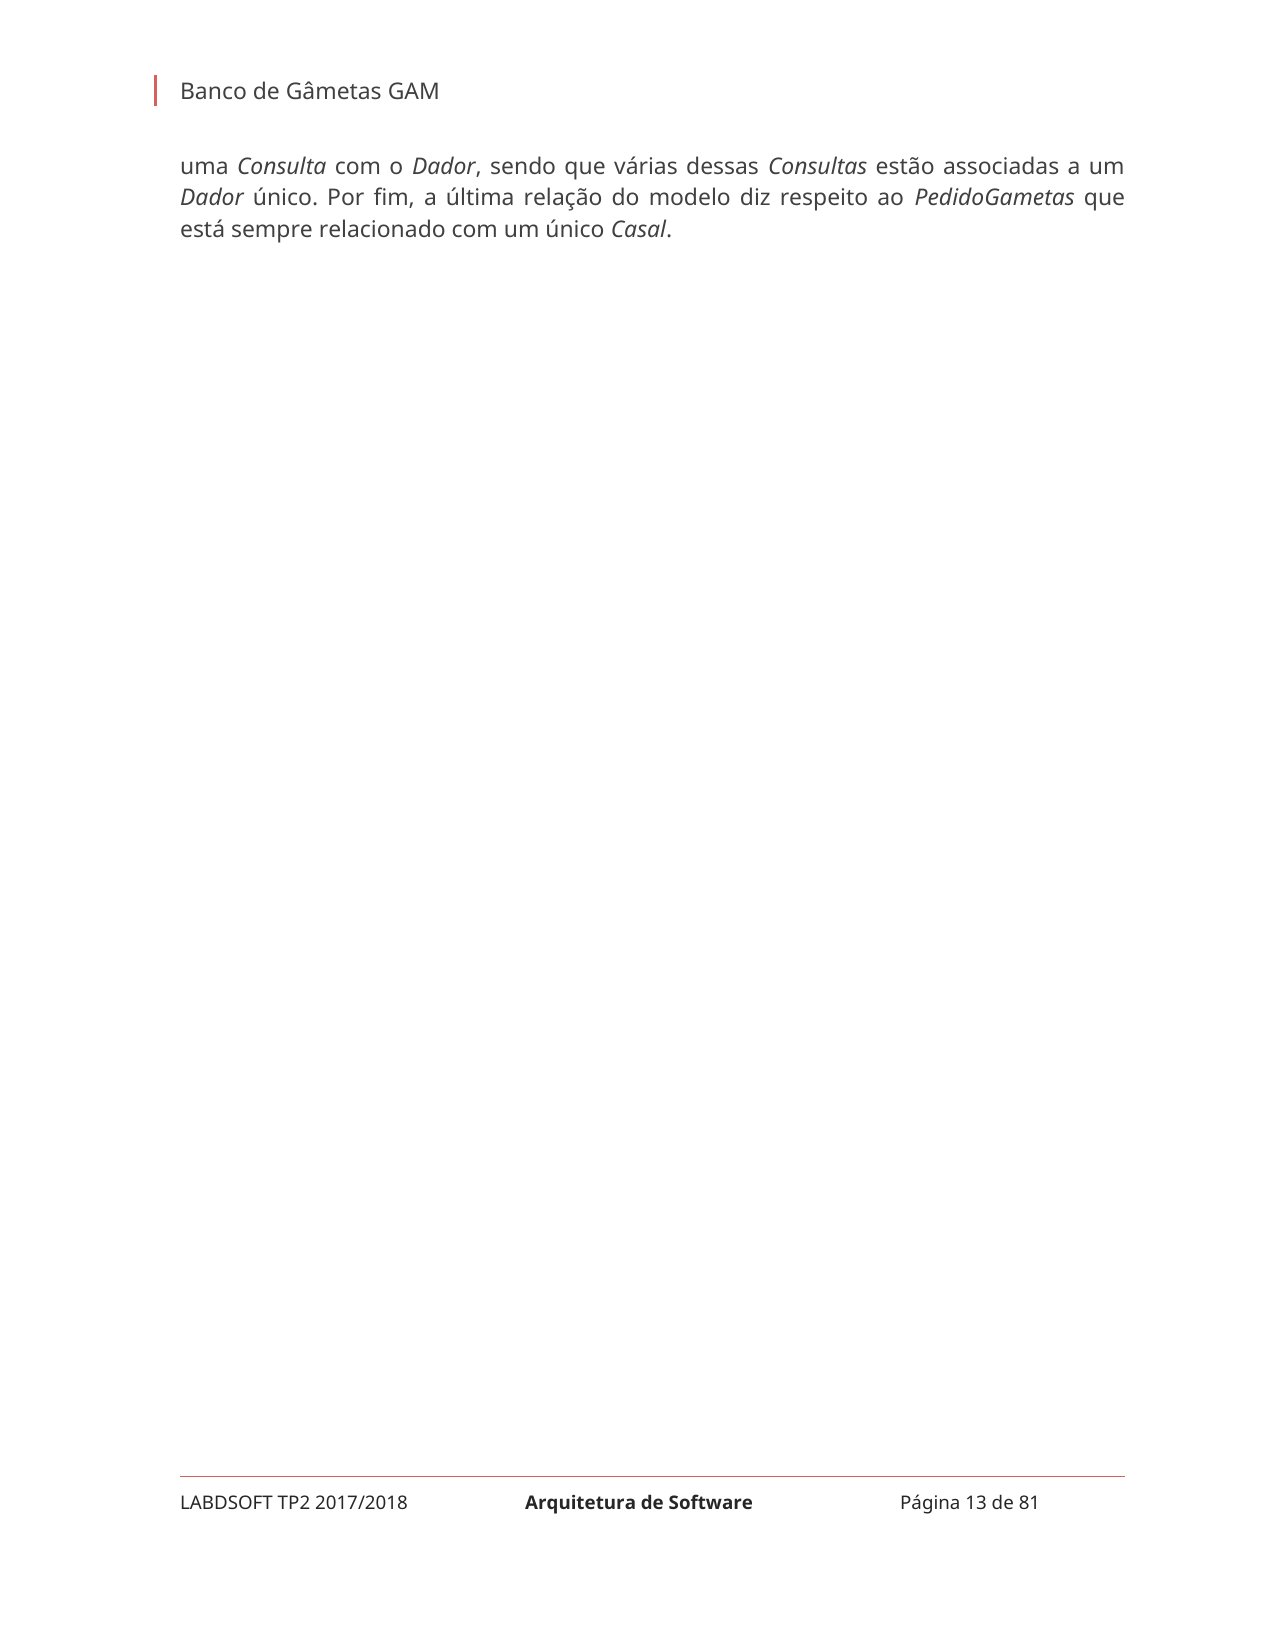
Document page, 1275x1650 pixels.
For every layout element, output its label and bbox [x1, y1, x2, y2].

text [180, 150, 1125, 244]
